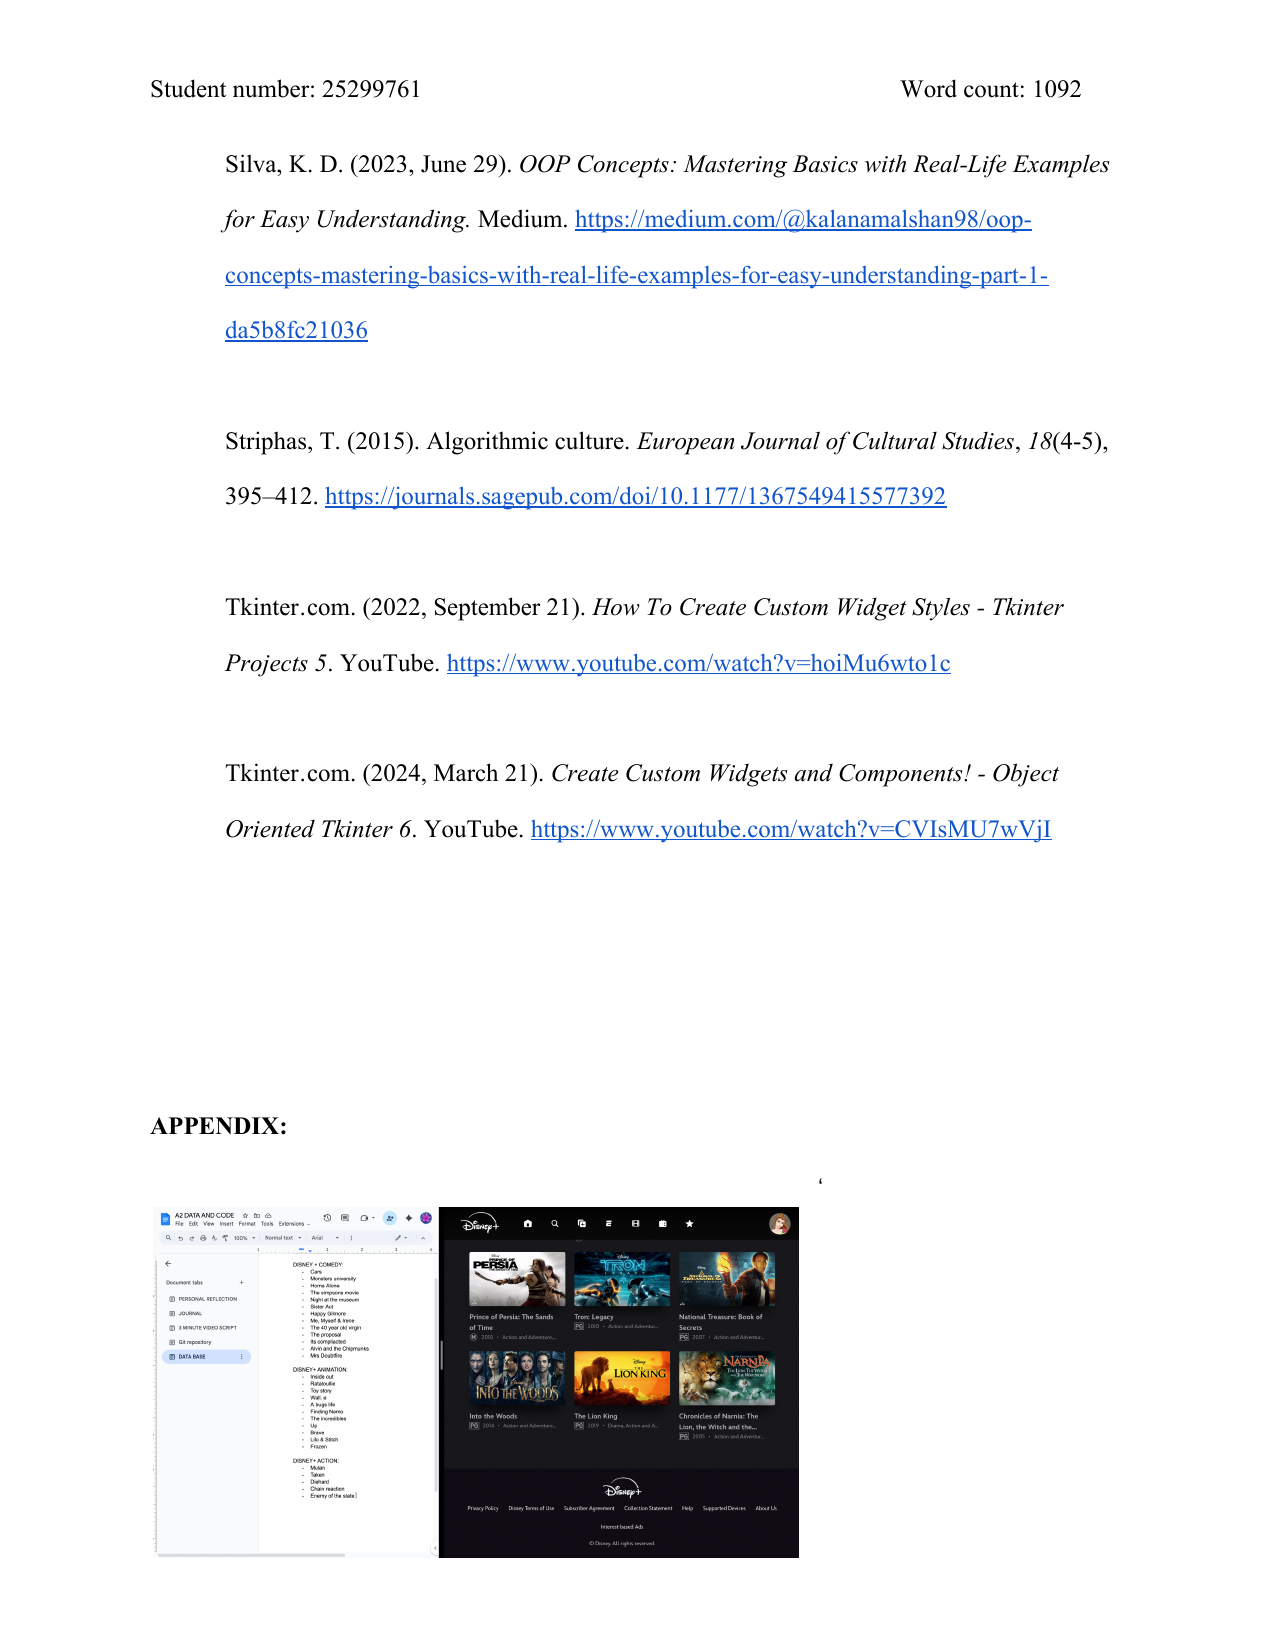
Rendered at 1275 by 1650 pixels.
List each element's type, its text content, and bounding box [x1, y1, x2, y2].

picture [153, 1207, 799, 1558]
text Tkinter․com. (2022, September 21). How To Create Custom Widget Styles - Tkinter Projects 5. YouTube. https://www.youtube.com/watch?v=hoiMu6wto1c [225, 593, 1125, 676]
text Silva, K. D. (2023, June 29). OOP Concepts: Mastering Basics with Real-Life Examples for Easy Understanding. Medium. https://medium.com/@kalanamalshan98/oop-concepts-mastering-basics-with-real-life-examples-for-easy-understanding-part-1-da5b8fc21036 [225, 150, 1125, 344]
text APPENDIX: [150, 1112, 1125, 1140]
text Striphas, T. (2015). Algorithmic culture. European Journal of Cultural Studies, 18(4-5), 395–412. https://journals.sagepub.com/doi/10.1177/1367549415577392 [225, 427, 1125, 510]
text ‘ [150, 1174, 1125, 1200]
text Tkinter․com. (2024, March 21). Create Custom Widgets and Components! - Object Oriented Tkinter 6. YouTube. https://www.youtube.com/watch?v=CVIsMU7wVjI [225, 759, 1125, 843]
